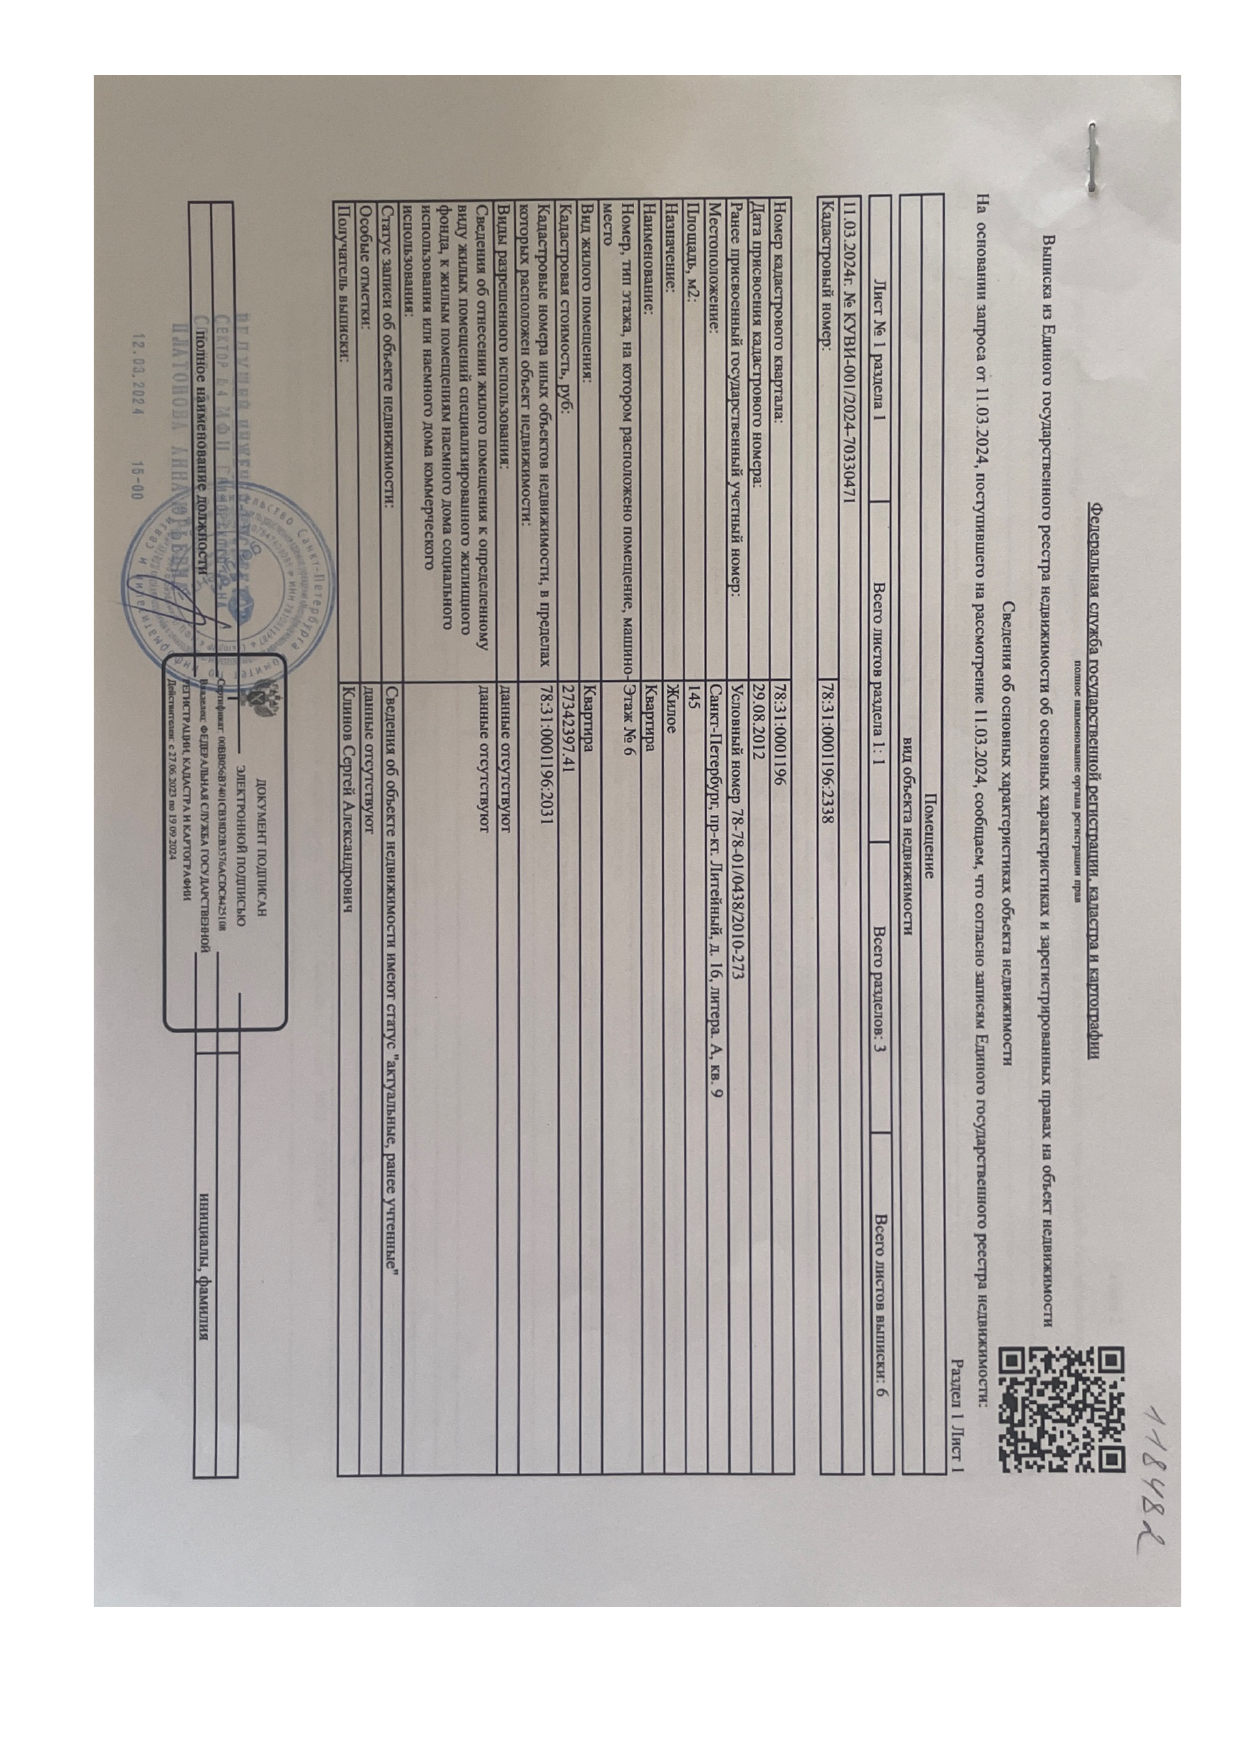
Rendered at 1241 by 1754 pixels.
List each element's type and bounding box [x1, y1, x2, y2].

picture [93, 75, 1182, 1607]
